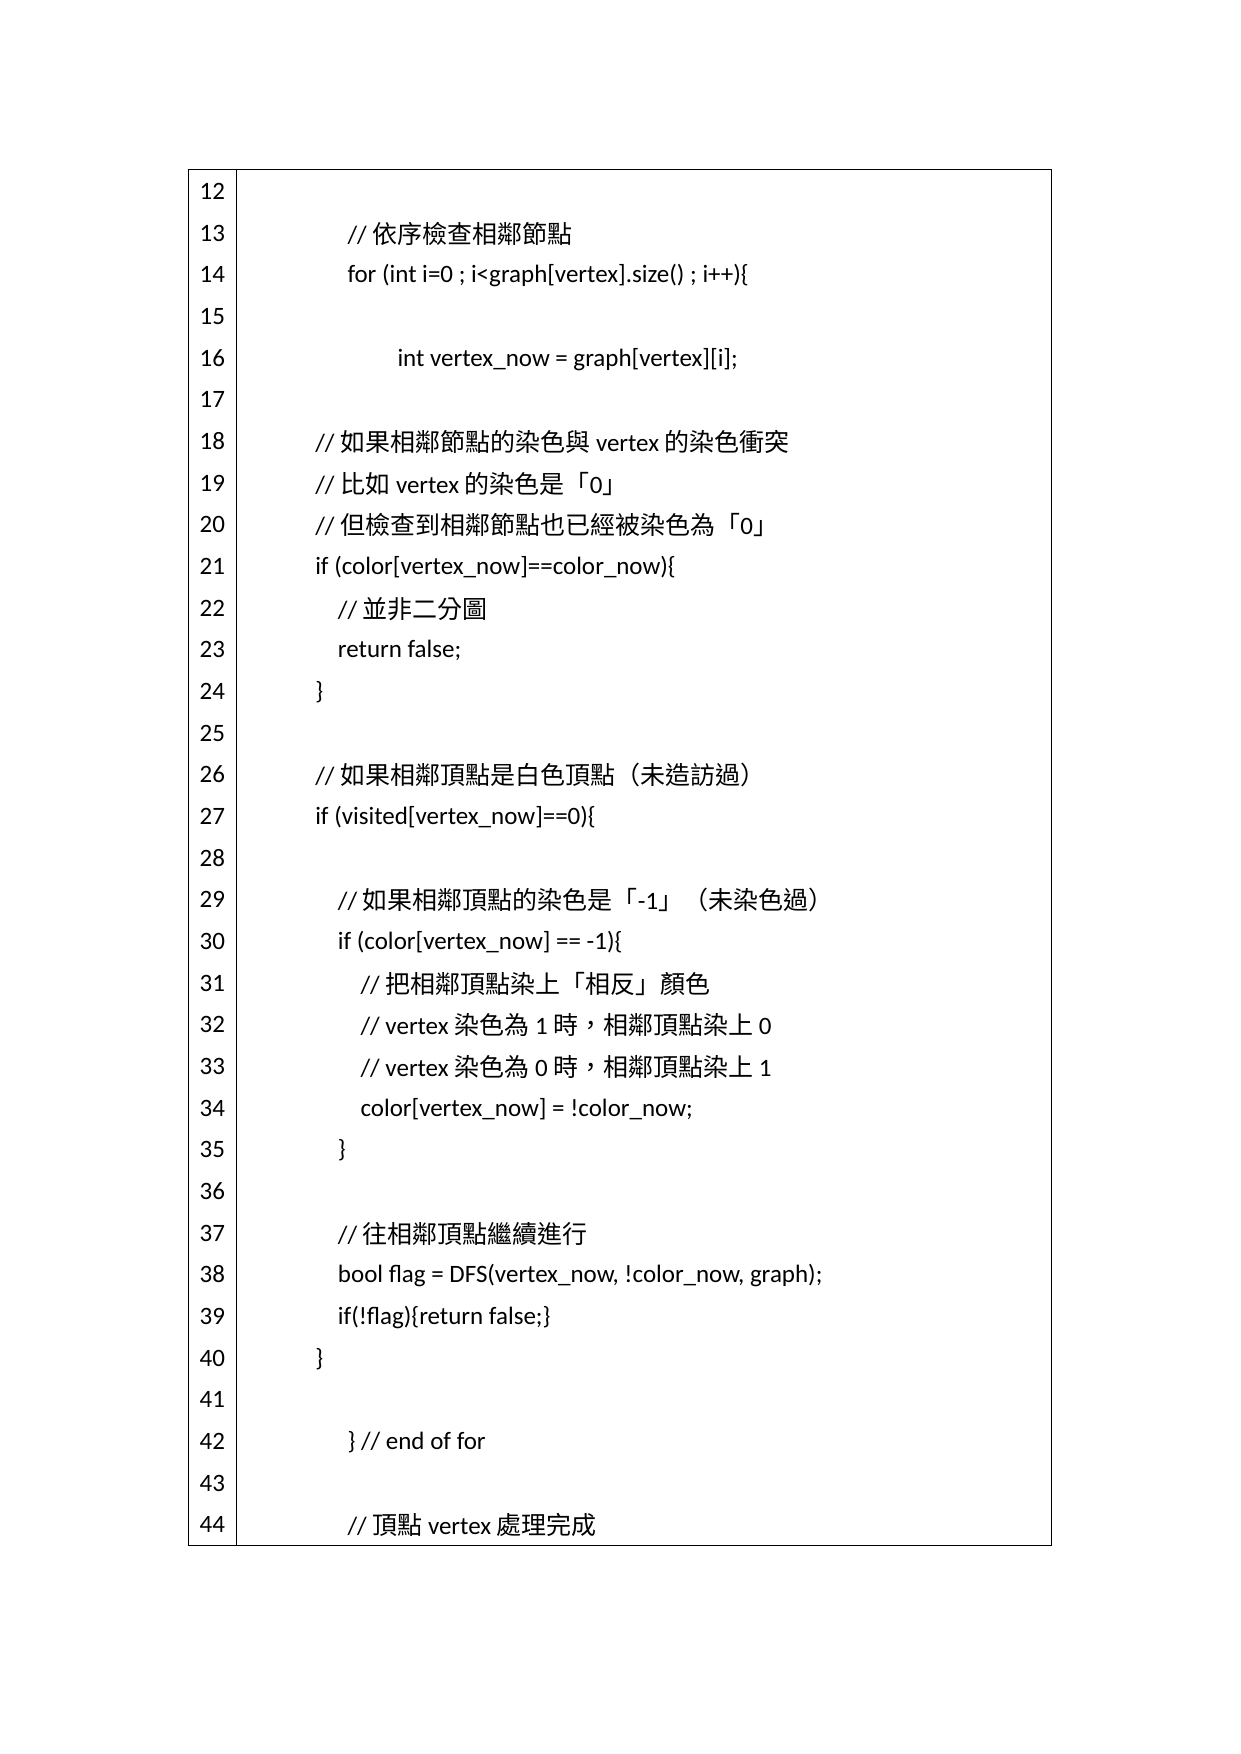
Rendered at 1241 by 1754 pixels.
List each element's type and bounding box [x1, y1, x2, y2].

table_cell [237, 170, 1051, 1545]
table_cell [189, 170, 236, 1545]
